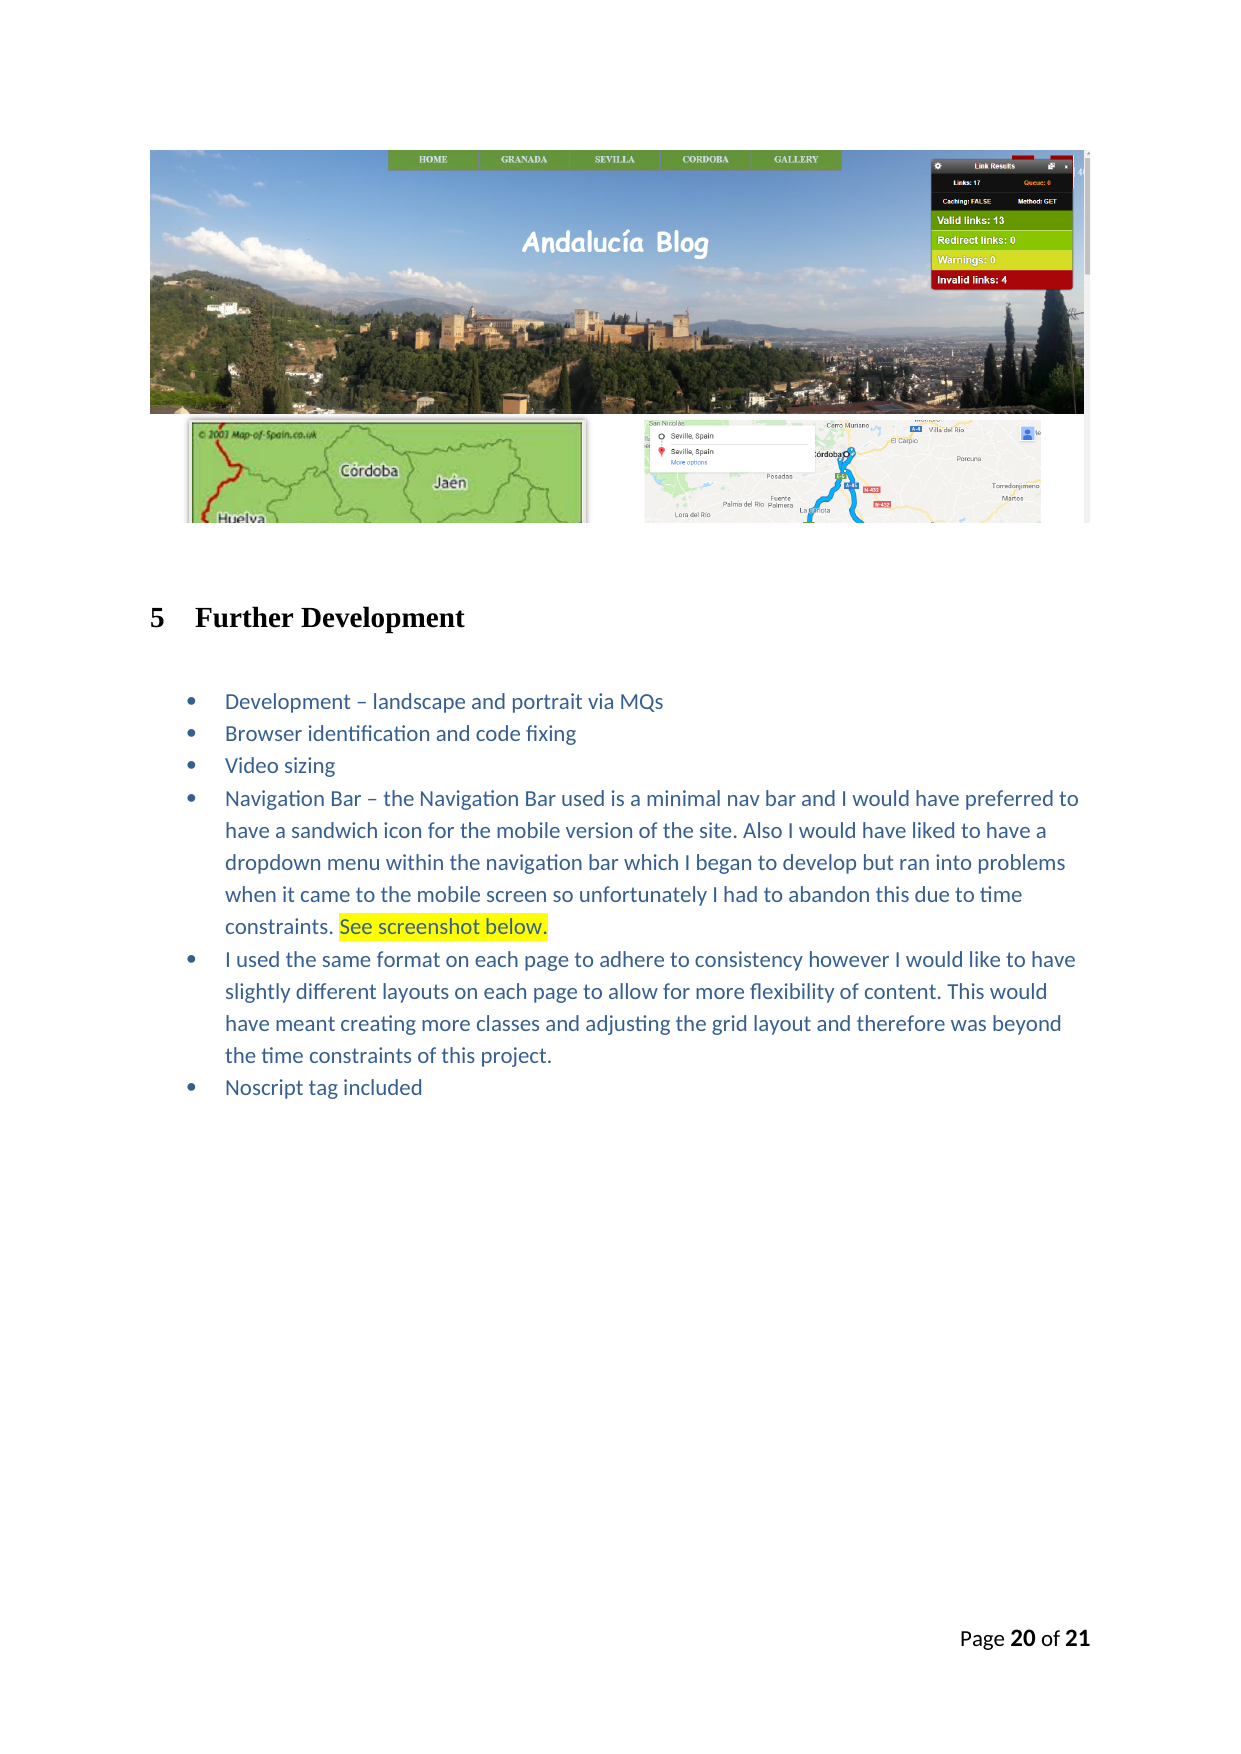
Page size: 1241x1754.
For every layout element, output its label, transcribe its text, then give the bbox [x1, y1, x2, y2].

list Video sizing [187, 752, 1090, 779]
list Navigation Bar – the Navigation Bar used is a minimal nav bar and I would have preferred to have a sandwich icon for the mobile version of the site. Also I would have liked to have a dropdown menu within the navigation bar which I began to develop but ran into problems when it came to the mobile screen so unfortunately I had to abandon this due to time constraints. See screenshot below. [187, 784, 1090, 941]
list I used the same format on each page to adhere to consistency however I would like to have slightly different layouts on each page to allow for more flexibility of content. This would have meant creating more classes and adjusting the grid layout and therefore was beyond the time constraints of this project. [187, 945, 1090, 1069]
list Development – landscape and portrait via MQs [187, 687, 1090, 715]
list Noscript tag included [187, 1073, 1090, 1101]
list Browser identification and code fixing [187, 719, 1090, 747]
subtitle Further Development [150, 601, 1090, 634]
picture [150, 150, 1091, 523]
